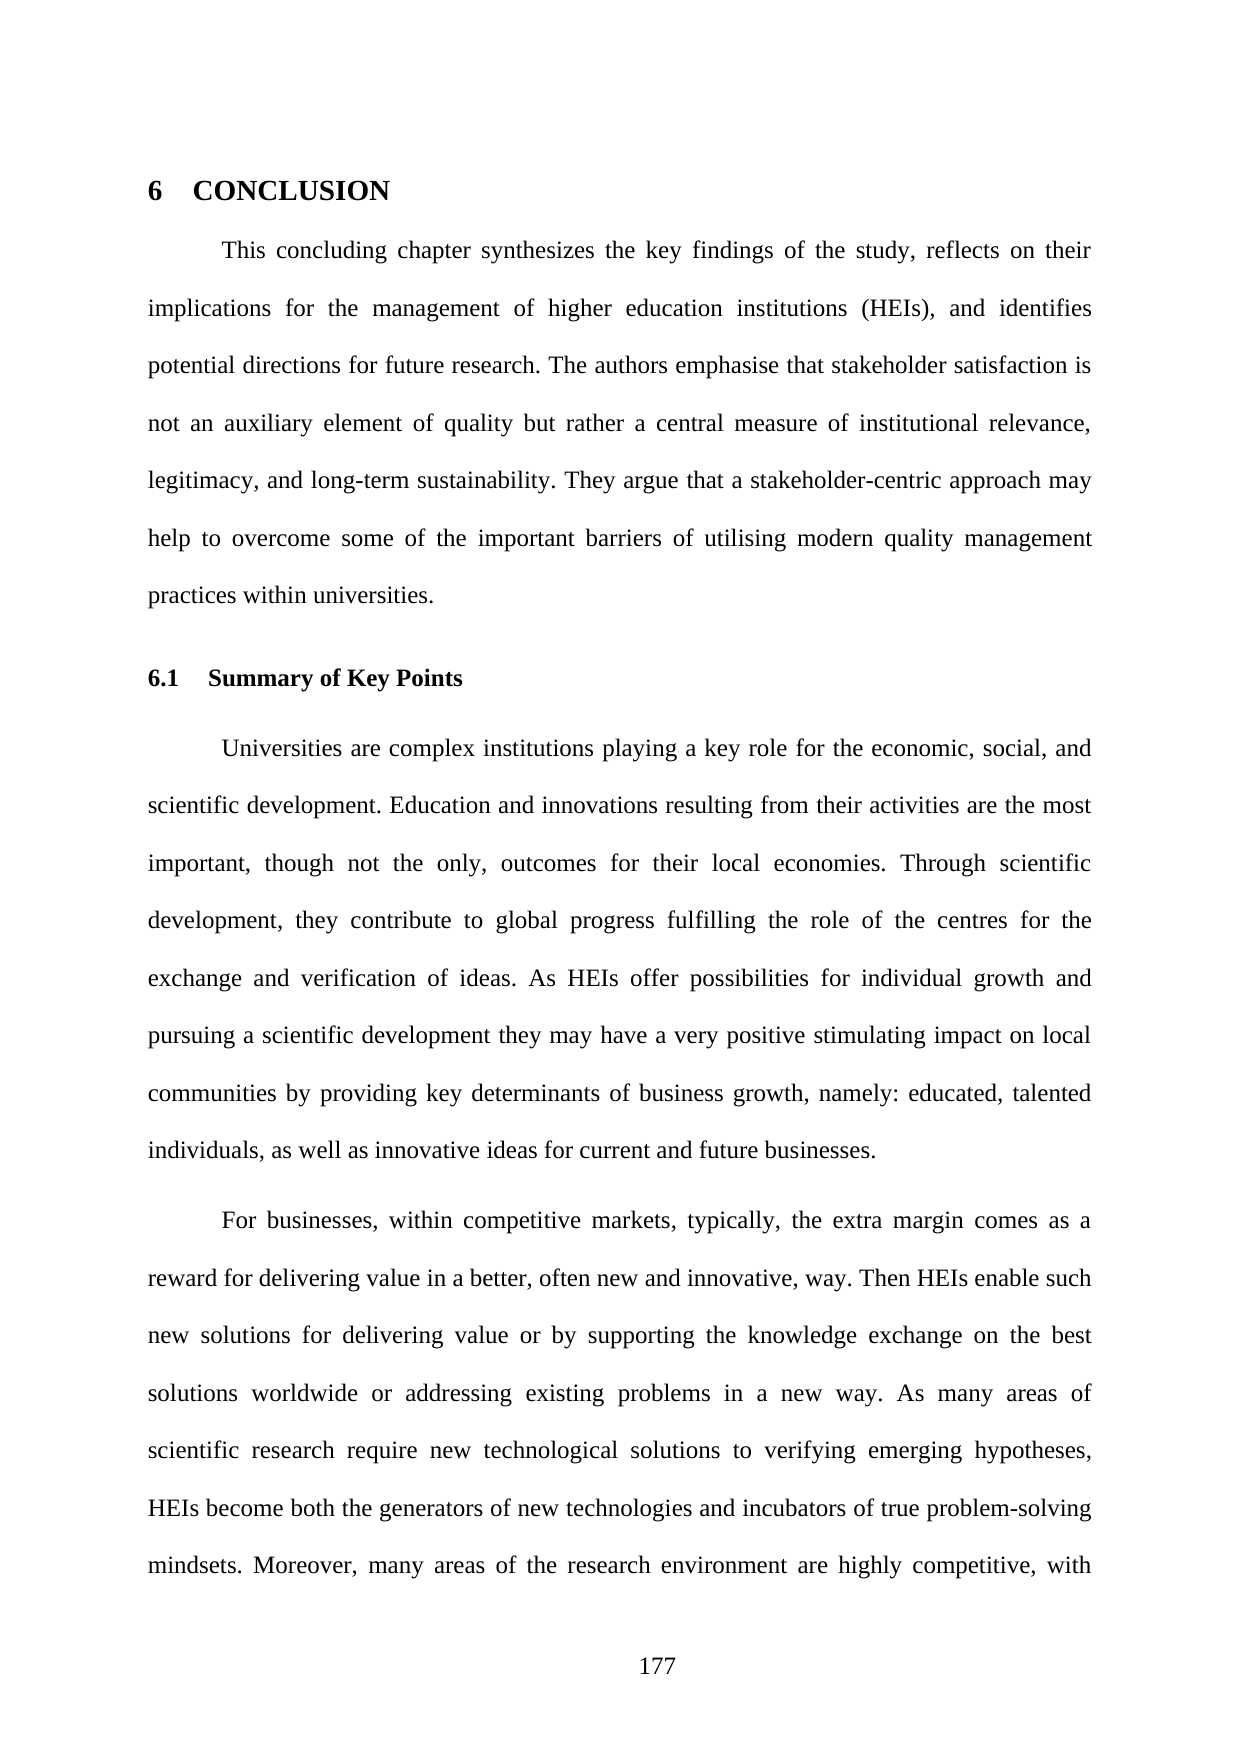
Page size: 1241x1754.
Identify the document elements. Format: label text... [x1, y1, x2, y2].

subtitle Conclusion [148, 173, 1093, 206]
subtitle Summary of Key Points [148, 663, 1093, 692]
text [148, 1205, 1093, 1579]
text This concluding chapter synthesizes the key findings of the study, reflects on their implications for the management of higher education institutions (HEIs), and identifies potential directions for future research. The authors emphasise that stakeholder satisfaction is not an auxiliary element of quality but rather a central measure of institutional relevance, legitimacy, and long-term sustainability. They argue that a stakeholder-centric approach may help to overcome some of the important barriers of utilising modern quality management practices within universities. [148, 235, 1093, 609]
text Universities are complex institutions playing a key role for the economic, social, and scientific development. Education and innovations resulting from their activities are the most important, though not the only, outcomes for their local economies. Through scientific development, they contribute to global progress fulfilling the role of the centres for the exchange and verification of ideas. As HEIs offer possibilities for individual growth and pursuing a scientific development they may have a very positive stimulating impact on local communities by providing key determinants of business growth, namely: educated, talented individuals, as well as innovative ideas for current and future businesses. [148, 733, 1093, 1164]
